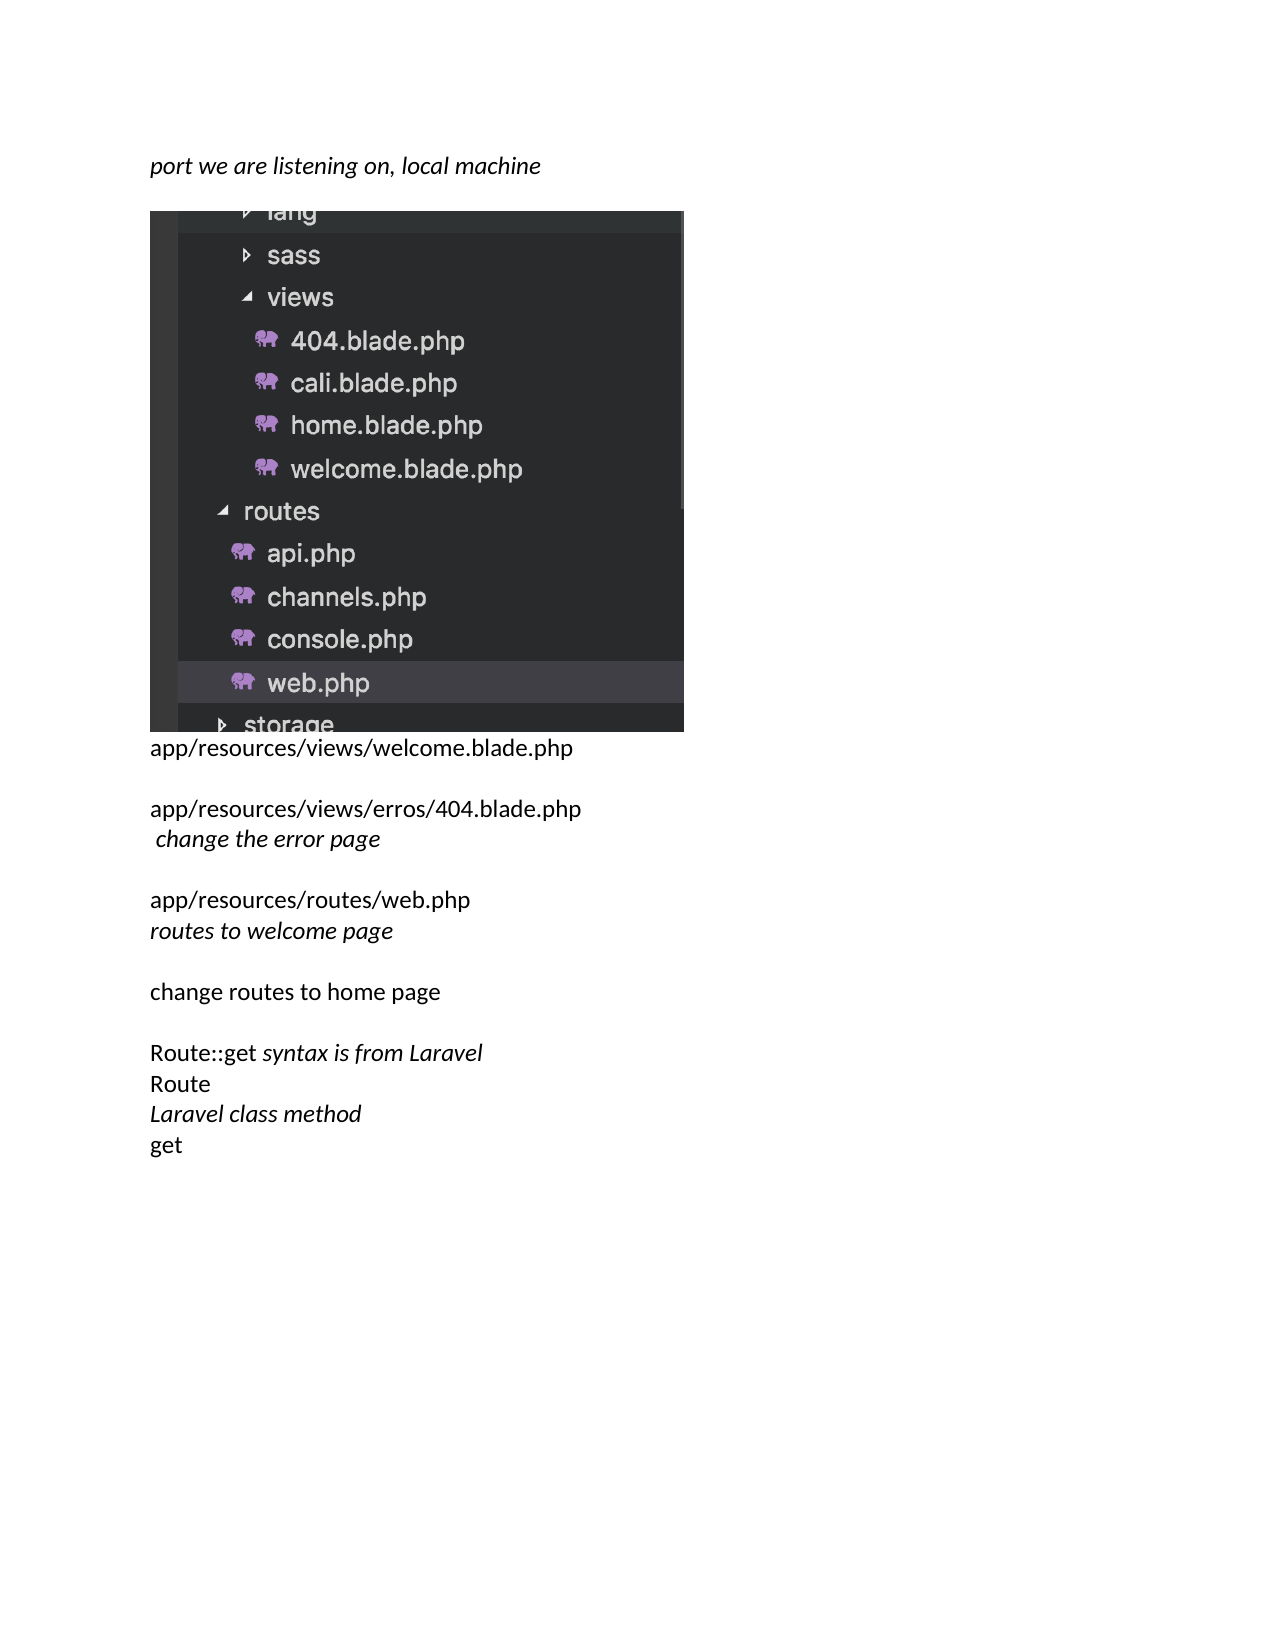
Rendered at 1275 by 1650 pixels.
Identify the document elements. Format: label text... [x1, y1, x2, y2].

list app/resources/views/welcome.blade.php [150, 732, 1125, 762]
list Route [150, 1068, 1125, 1098]
list Laravel class method [150, 1098, 1125, 1129]
list get [150, 1129, 1125, 1159]
list change the error page [150, 823, 1125, 854]
list change routes to home page [150, 976, 1125, 1007]
list Route::get syntax is from Laravel [150, 1037, 1125, 1068]
list app/resources/routes/web.php [150, 884, 1125, 915]
list port we are listening on, local machine [150, 150, 1125, 181]
list routes to welcome page [150, 915, 1125, 946]
list app/resources/views/erros/404.blade.php [150, 793, 1125, 823]
picture [150, 211, 684, 732]
